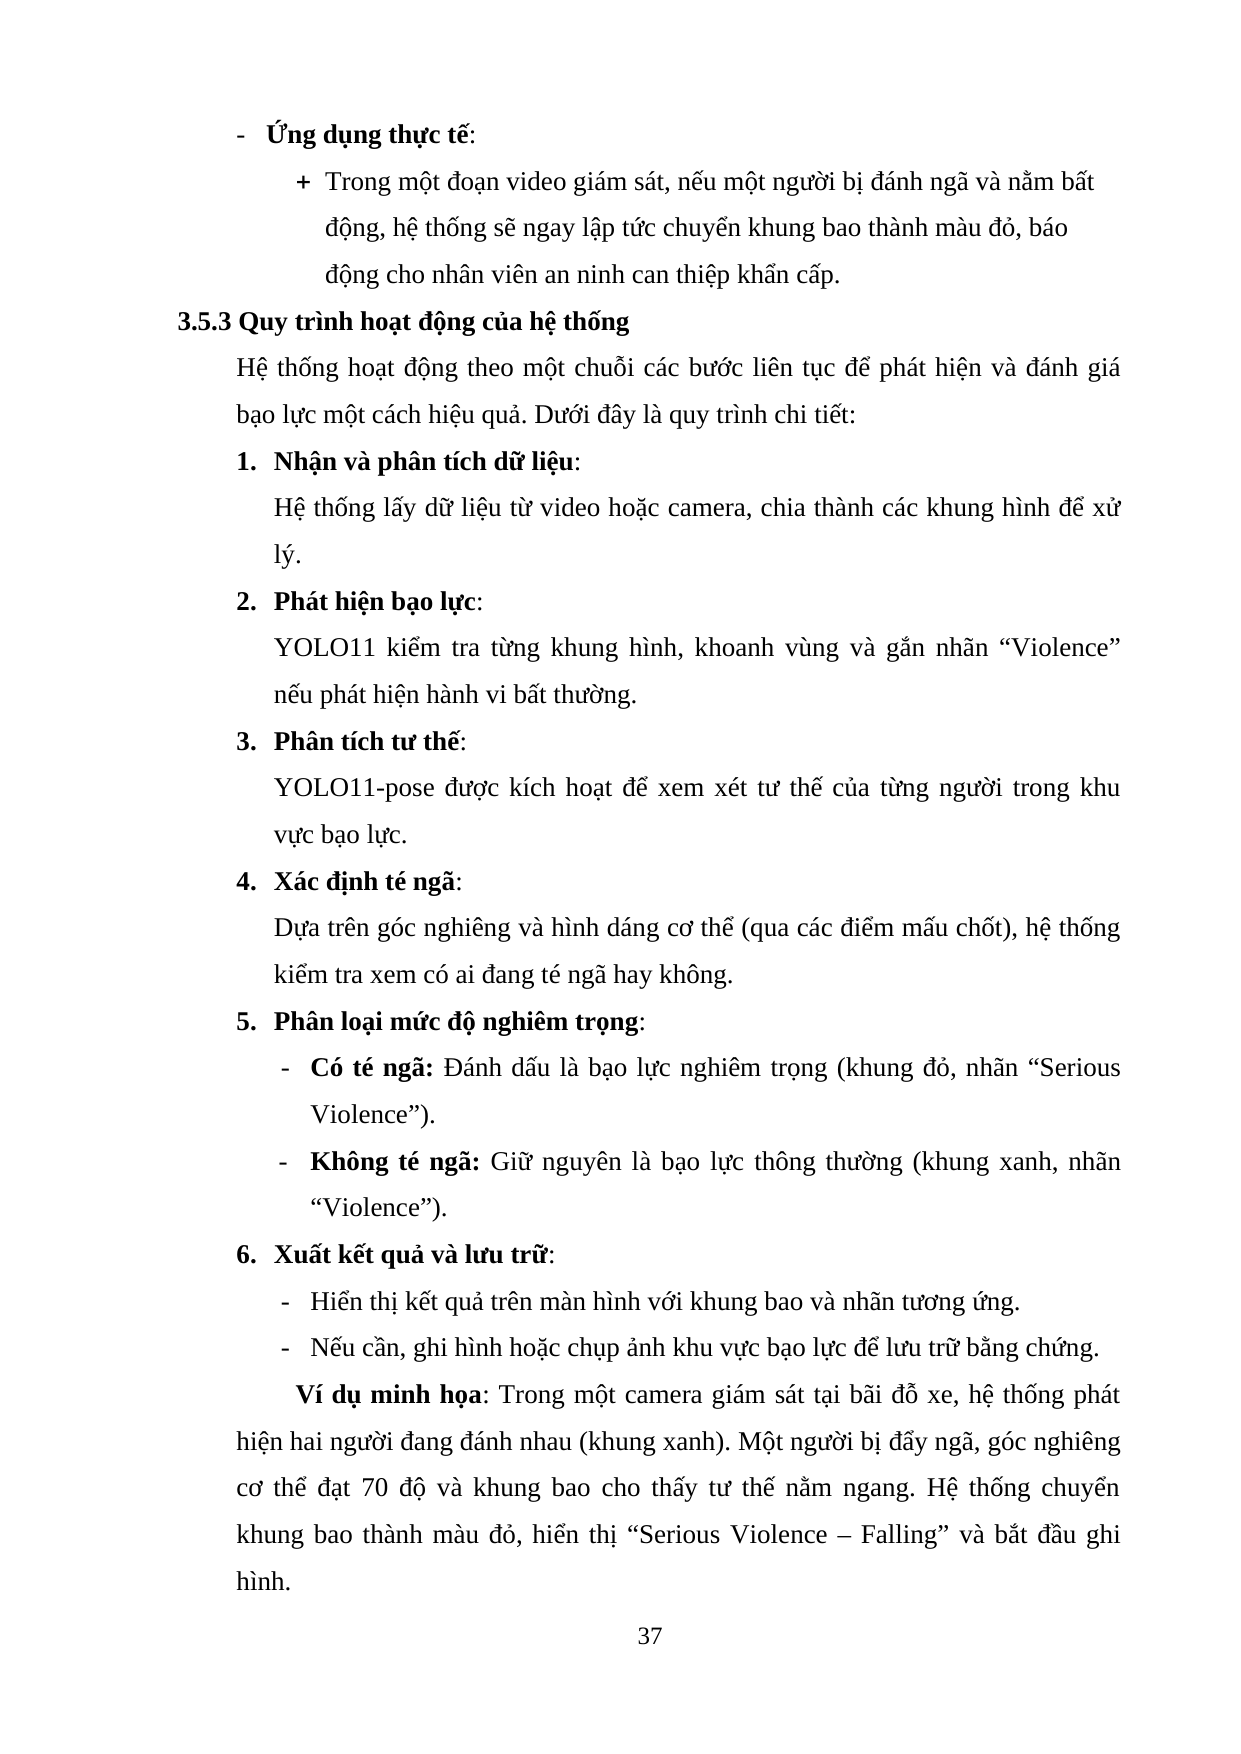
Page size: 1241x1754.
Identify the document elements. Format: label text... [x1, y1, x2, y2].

list Hiển thị kết quả trên màn hình với khung bao và nhãn tương ứng. [281, 1285, 1122, 1316]
text Dựa trên góc nghiêng và hình dáng cơ thể (qua các điểm mấu chốt), hệ thống kiểm tra xem có ai đang té ngã hay không. [274, 912, 1122, 989]
list Nhận và phân tích dữ liệu: [236, 445, 1122, 476]
text Hệ thống hoạt động theo một chuỗi các bước liên tục để phát hiện và đánh giá bạo lực một cách hiệu quả. Dưới đây là quy trình chi tiết: [236, 352, 1122, 429]
list Phát hiện bạo lực: [236, 585, 1122, 616]
list Xuất kết quả và lưu trữ: [236, 1238, 1122, 1269]
list Ứng dụng thực tế: [236, 118, 1122, 149]
text Hệ thống lấy dữ liệu từ video hoặc camera, chia thành các khung hình để xử lý. [274, 492, 1122, 569]
text YOLO11-pose được kích hoạt để xem xét tư thế của từng người trong khu vực bạo lực. [274, 772, 1122, 849]
text YOLO11 kiểm tra từng khung hình, khoanh vùng và gắn nhãn “Violence” nếu phát hiện hành vi bất thường. [274, 632, 1122, 709]
text 3.5.3 Quy trình hoạt động của hệ thống [177, 305, 1122, 336]
list Phân tích tư thế: [236, 725, 1122, 756]
list Trong một đoạn video giám sát, nếu một người bị đánh ngã và nằm bất động, hệ thống sẽ ngay lập tức chuyển khung bao thành màu đỏ, báo động cho nhân viên an ninh can thiệp khẩn cấp. [295, 165, 1122, 289]
list Không té ngã: Giữ nguyên là bạo lực thông thường (khung xanh, nhãn “Violence”). [278, 1145, 1122, 1223]
list Phân loại mức độ nghiêm trọng: [236, 1005, 1122, 1036]
text Ví dụ minh họa: Trong một camera giám sát tại bãi đỗ xe, hệ thống phát hiện hai người đang đánh nhau (khung xanh). Một người bị đẩy ngã, góc nghiêng cơ thể đạt 70 độ và khung bao cho thấy tư thế nằm ngang. Hệ thống chuyển khung bao thành màu đỏ, hiển thị “Serious Violence – Falling” và bắt đầu ghi hình. [236, 1378, 1122, 1596]
list Có té ngã: Đánh dấu là bạo lực nghiêm trọng (khung đỏ, nhãn “Serious Violence”). [281, 1052, 1122, 1129]
list Nếu cần, ghi hình hoặc chụp ảnh khu vực bạo lực để lưu trữ bằng chứng. [281, 1332, 1122, 1363]
list Xác định té ngã: [236, 865, 1122, 896]
